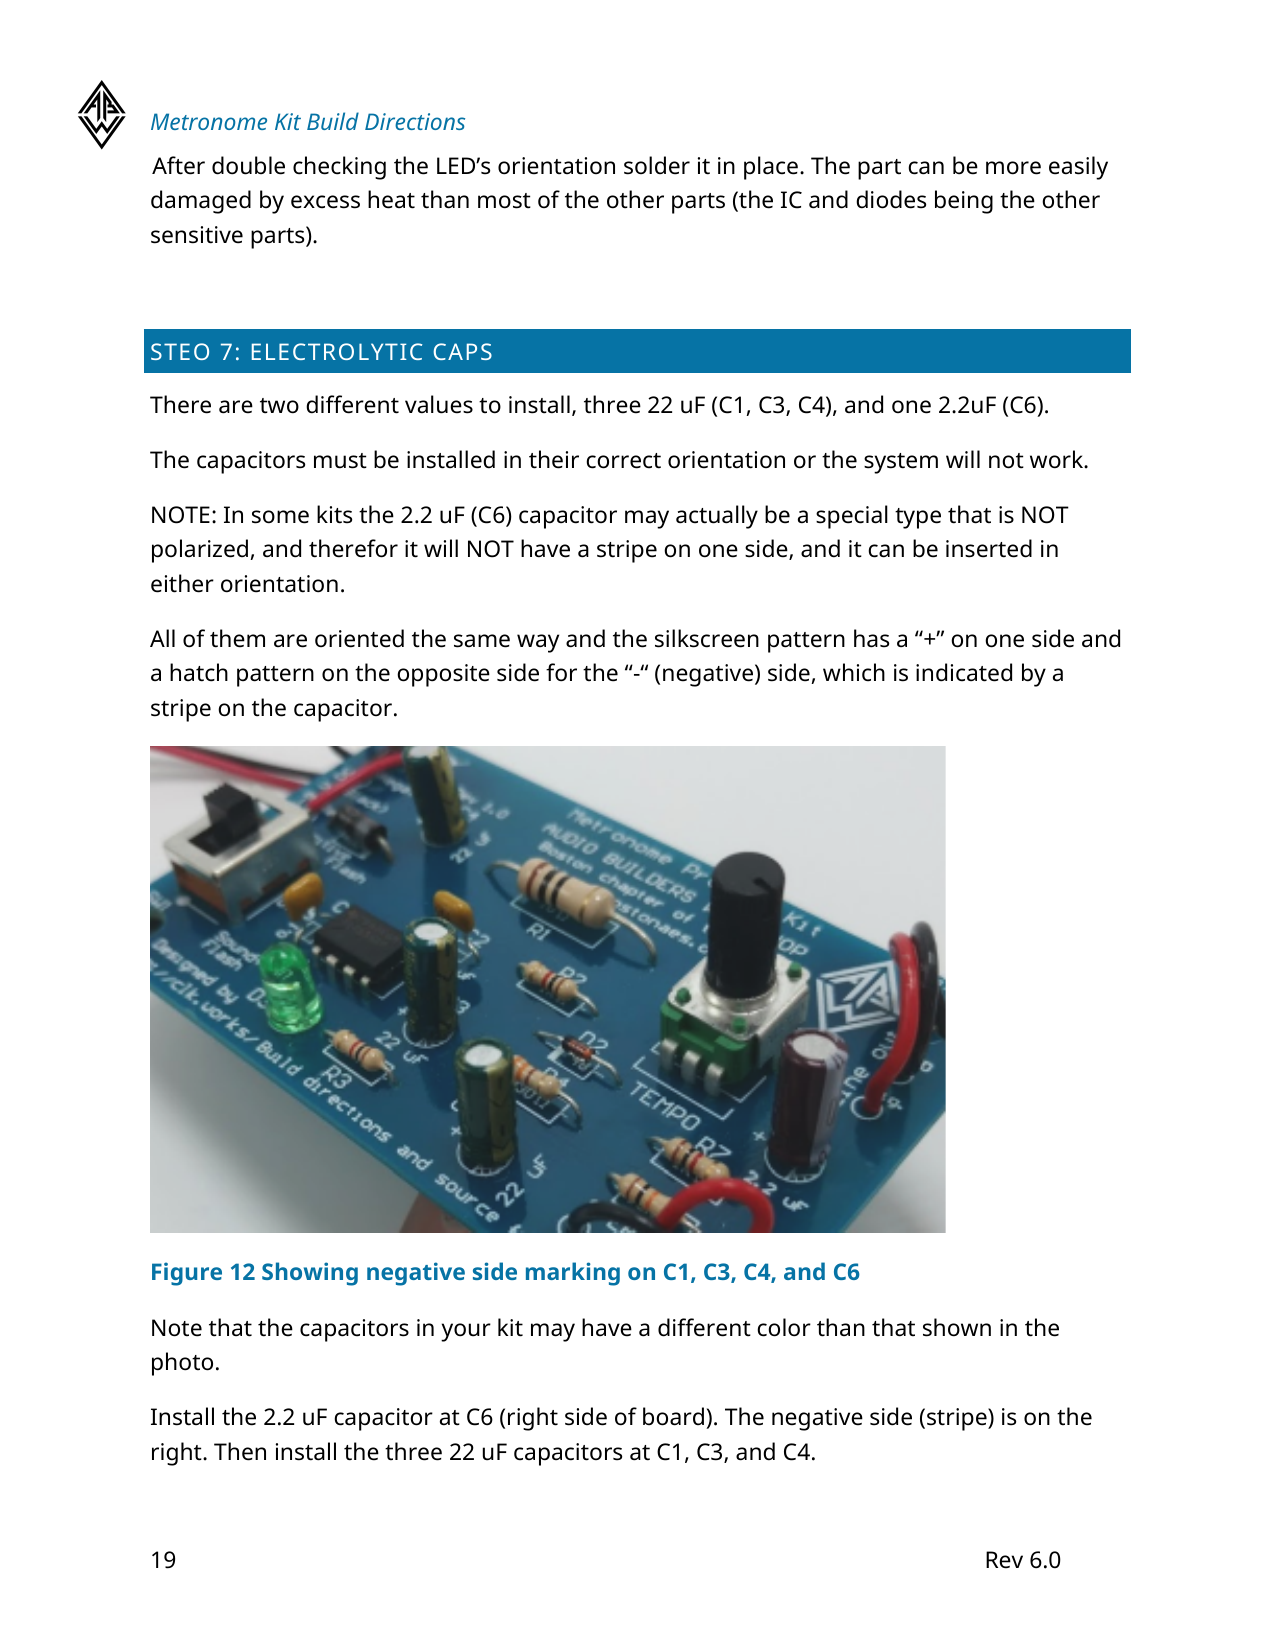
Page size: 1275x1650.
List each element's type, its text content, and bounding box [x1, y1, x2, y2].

text After double checking the LED’s orientation solder it in place. The part can be more easily damaged by excess heat than most of the other parts (the IC and diodes being the other sensitive parts). [150, 150, 1125, 250]
text Figure 12 Showing negative side marking on C1, C3, C4, and C6 [150, 1256, 1125, 1287]
text All of them are oriented the same way and the silkscreen pattern has a “+” on one side and a hatch pattern on the opposite side for the “-“ (negative) side, which is indicated by a stripe on the capacitor. [150, 623, 1125, 723]
subtitle Steo 7: Electrolytic caps [150, 335, 1125, 367]
text Install the 2.2 uF capacitor at C6 (right side of board). The negative side (stripe) is on the right. Then install the three 22 uF capacitors at C1, C3, and C4. [150, 1401, 1125, 1467]
text Note that the capacitors in your kit may have a different color than that shown in the photo. [150, 1311, 1125, 1377]
picture [150, 746, 946, 1233]
text The capacitors must be installed in their correct orientation or the system will not work. [150, 444, 1125, 475]
text There are two different values to install, three 22 uF (C1, C3, C4), and one 2.2uF (C6). [150, 388, 1125, 420]
text NOTE: In some kits the 2.2 uF (C6) capacitor may actually be a special type that is NOT polarized, and therefor it will NOT have a stripe on one side, and it can be inserted in either orientation. [150, 499, 1125, 599]
picture [71, 75, 134, 155]
